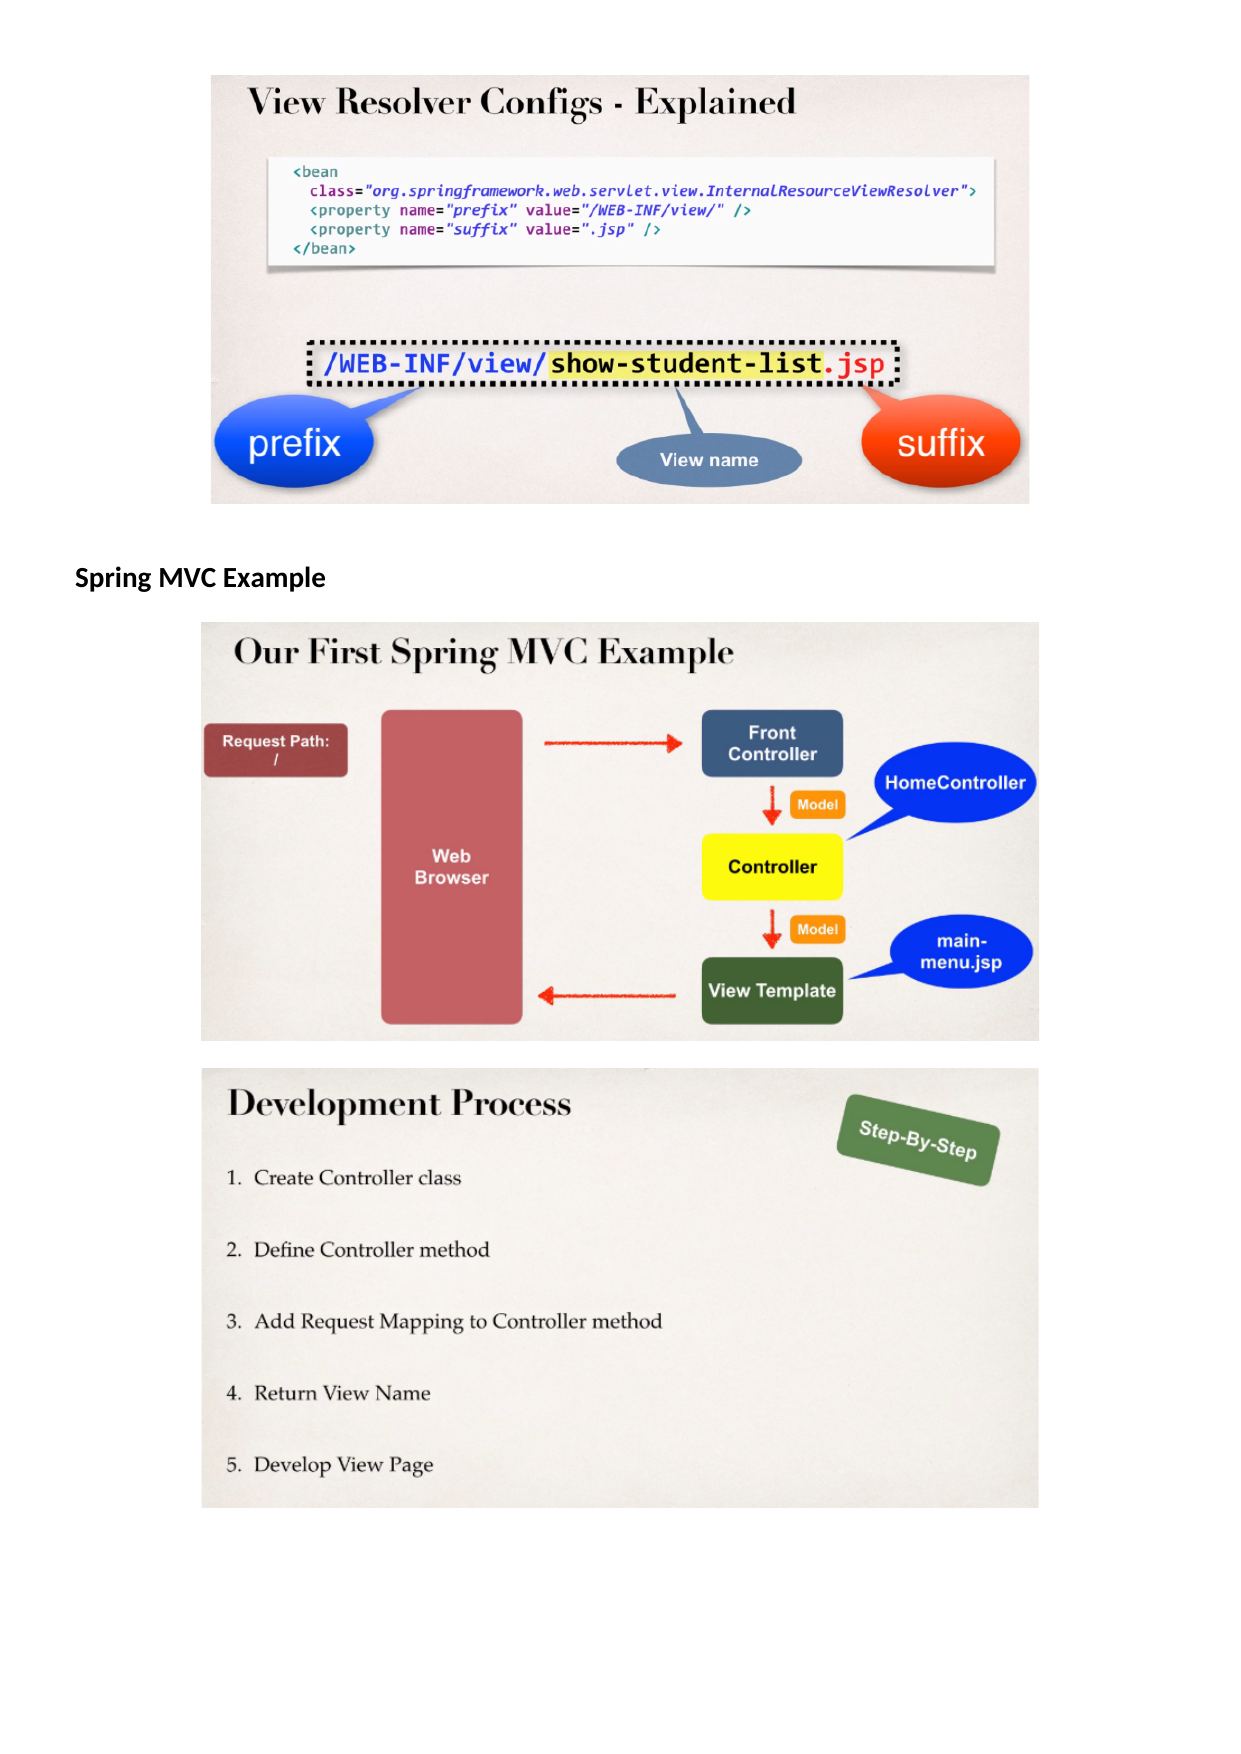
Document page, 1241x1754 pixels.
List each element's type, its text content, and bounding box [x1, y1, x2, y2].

text Spring MVC Example [75, 559, 1165, 595]
picture [201, 622, 1040, 1041]
picture [210, 75, 1030, 504]
picture [201, 1068, 1039, 1508]
